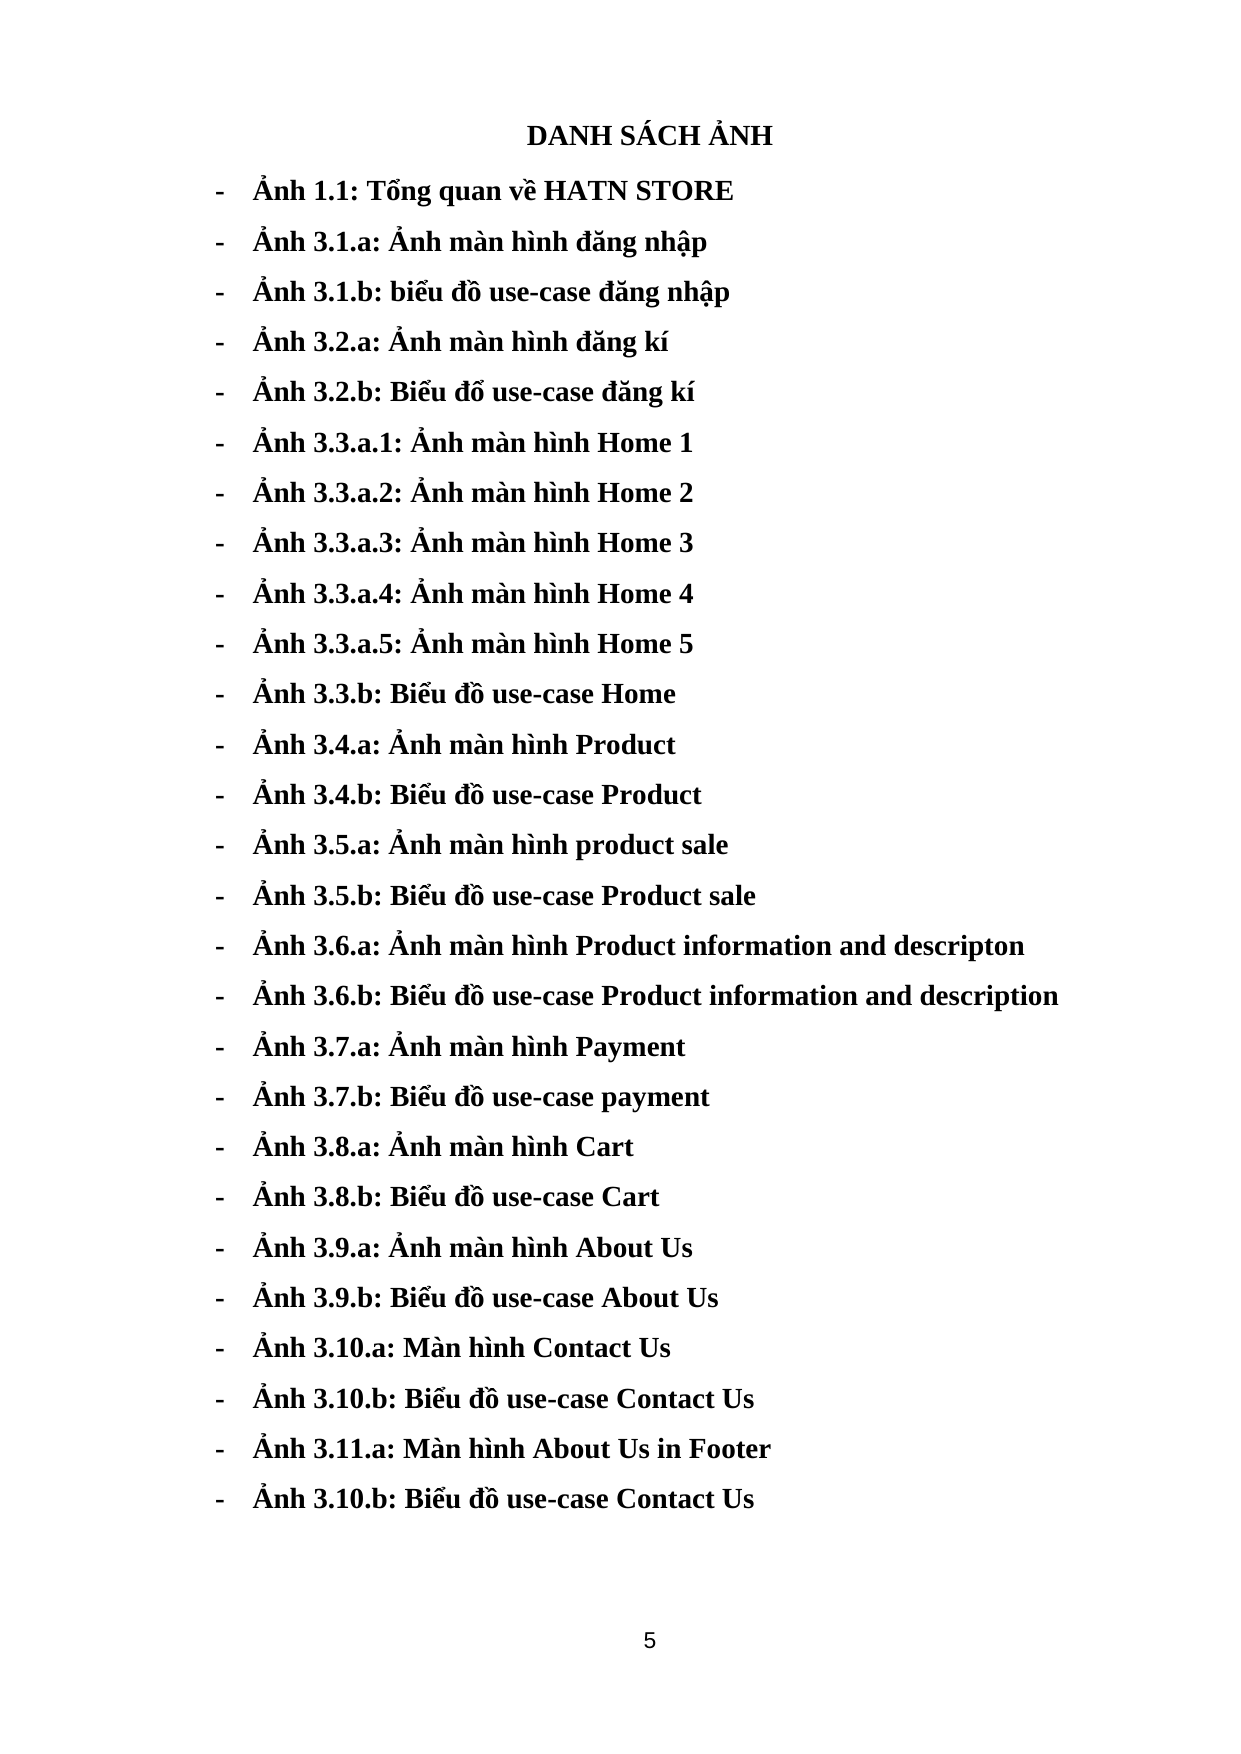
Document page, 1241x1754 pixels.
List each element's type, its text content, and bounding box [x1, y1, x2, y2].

list Ảnh 3.4.b: Biểu đồ use-case Product [215, 777, 1122, 811]
list Ảnh 1.1: Tổng quan về HATN STORE [215, 173, 1122, 207]
list Ảnh 3.5.a: Ảnh màn hình product sale [215, 827, 1122, 861]
text DANH SÁCH ẢNH [177, 118, 1122, 152]
list Ảnh 3.1.a: Ảnh màn hình đăng nhập [215, 224, 1122, 257]
list Ảnh 3.3.a.1: Ảnh màn hình Home 1 [215, 425, 1122, 458]
list Ảnh 3.5.b: Biểu đồ use-case Product sale [215, 878, 1122, 911]
list Ảnh 3.7.a: Ảnh màn hình Payment [215, 1029, 1122, 1062]
list Ảnh 3.11.a: Màn hình About Us in Footer [215, 1431, 1122, 1465]
list Ảnh 3.6.b: Biểu đồ use-case Product information and description [215, 978, 1122, 1012]
list Ảnh 3.8.a: Ảnh màn hình Cart [215, 1129, 1122, 1163]
list Ảnh 3.10.b: Biểu đồ use-case Contact Us [215, 1381, 1122, 1414]
list Ảnh 3.9.b: Biểu đồ use-case About Us [215, 1280, 1122, 1314]
list Ảnh 3.7.b: Biểu đồ use-case payment [215, 1079, 1122, 1112]
list Ảnh 3.3.a.5: Ảnh màn hình Home 5 [215, 626, 1122, 660]
list Ảnh 3.3.a.3: Ảnh màn hình Home 3 [215, 526, 1122, 559]
list Ảnh 3.3.a.2: Ảnh màn hình Home 2 [215, 475, 1122, 509]
list Ảnh 3.9.a: Ảnh màn hình About Us [215, 1230, 1122, 1263]
list Ảnh 3.1.b: biểu đồ use-case đăng nhập [215, 274, 1122, 307]
list Ảnh 3.3.b: Biểu đồ use-case Home [215, 676, 1122, 710]
list Ảnh 3.2.b: Biểu đổ use-case đăng kí [215, 374, 1122, 408]
list Ảnh 3.10.a: Màn hình Contact Us [215, 1331, 1122, 1364]
list Ảnh 3.4.a: Ảnh màn hình Product [215, 727, 1122, 760]
list Ảnh 3.10.b: Biểu đồ use-case Contact Us [215, 1481, 1122, 1515]
list Ảnh 3.3.a.4: Ảnh màn hình Home 4 [215, 576, 1122, 609]
list Ảnh 3.6.a: Ảnh màn hình Product information and descripton [215, 928, 1122, 962]
list Ảnh 3.8.b: Biểu đồ use-case Cart [215, 1179, 1122, 1213]
list Ảnh 3.2.a: Ảnh màn hình đăng kí [215, 324, 1122, 358]
